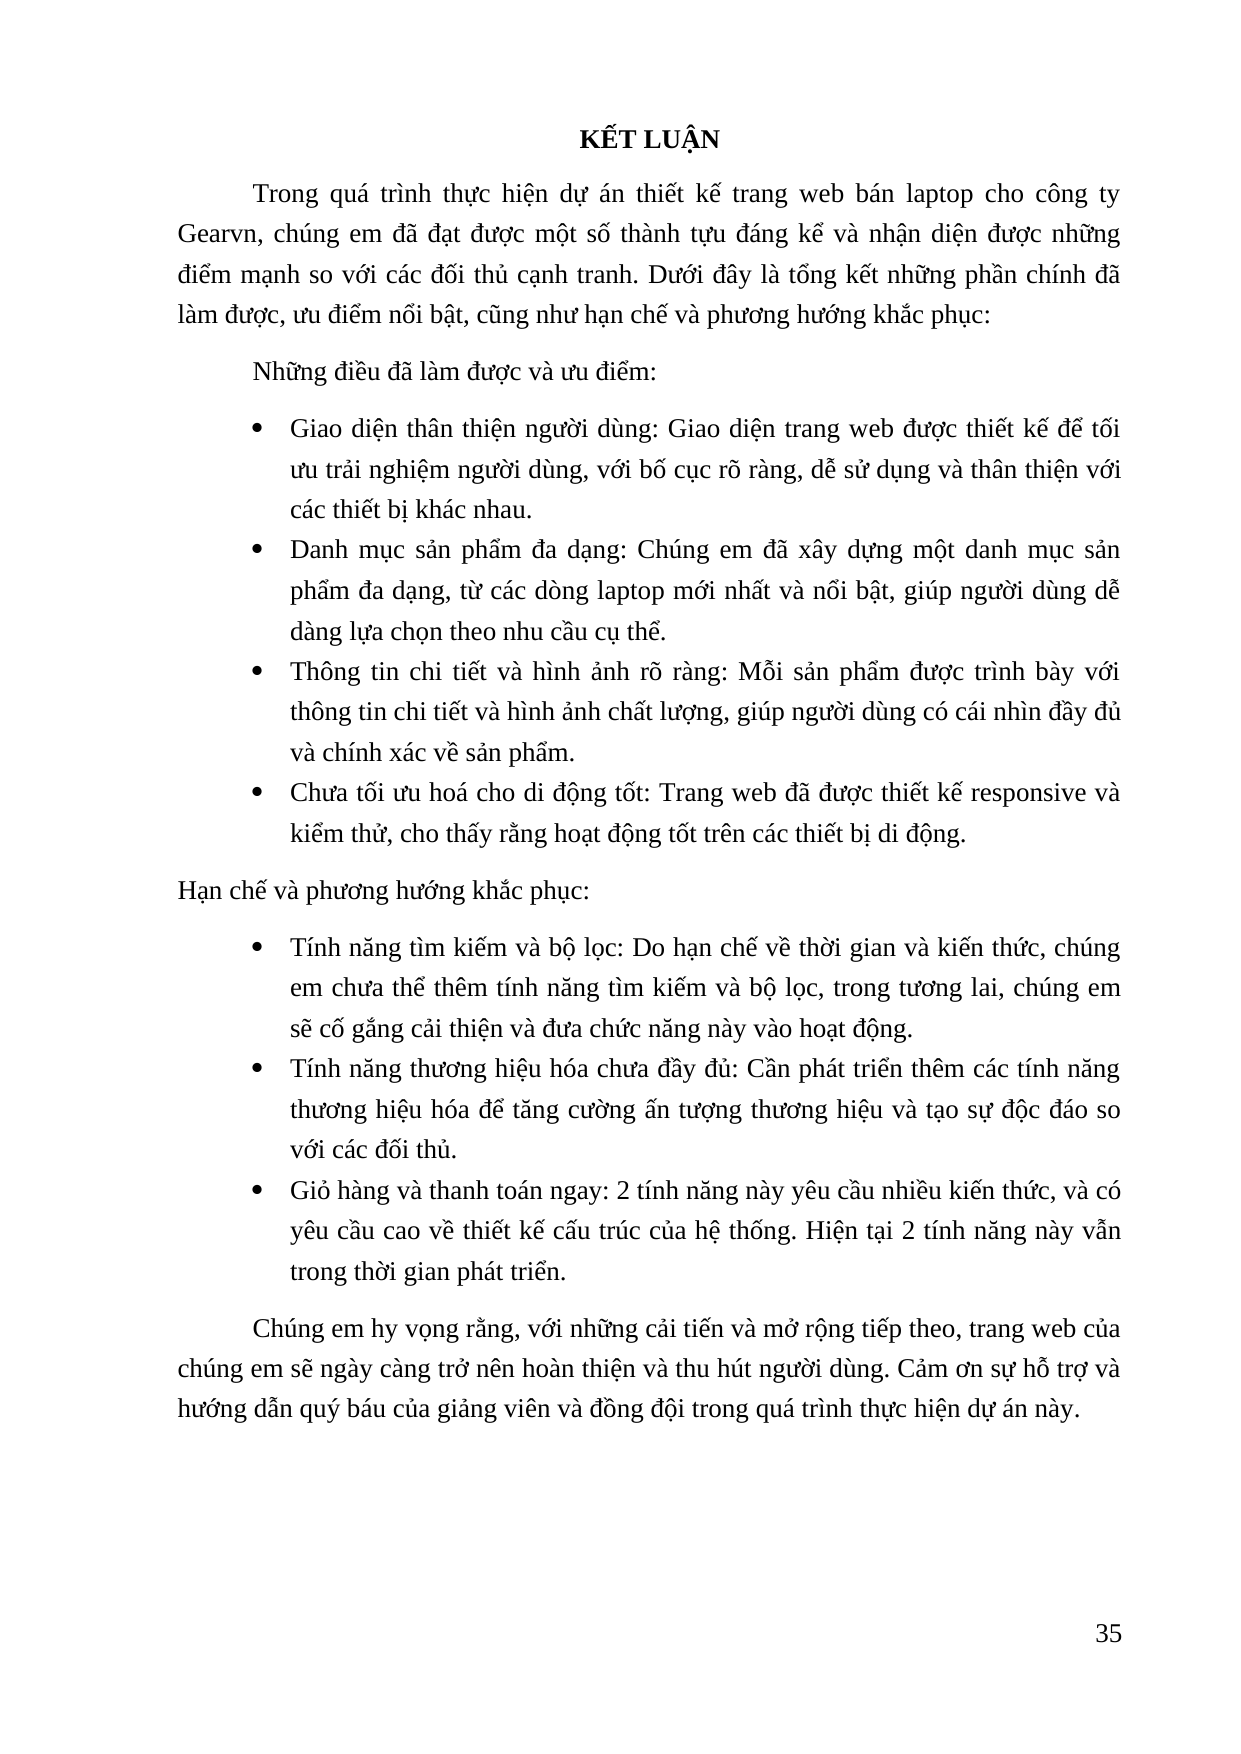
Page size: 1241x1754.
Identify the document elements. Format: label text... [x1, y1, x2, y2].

list Giỏ hàng và thanh toán ngay: 2 tính năng này yêu cầu nhiều kiến thức, và có yêu cầu cao về thiết kế cấu trúc của hệ thống. Hiện tại 2 tính năng này vẫn trong thời gian phát triển. [252, 1174, 1122, 1286]
list Chưa tối ưu hoá cho di động tốt: Trang web đã được thiết kế responsive và kiểm thử, cho thấy rằng hoạt động tốt trên các thiết bị di động. [252, 776, 1122, 848]
list Tính năng tìm kiếm và bộ lọc: Do hạn chế về thời gian và kiến thức, chúng em chưa thể thêm tính năng tìm kiếm và bộ lọc, trong tương lai, chúng em sẽ cố gắng cải thiện và đưa chức năng này vào hoạt động. [252, 931, 1122, 1043]
list Danh mục sản phẩm đa dạng: Chúng em đã xây dựng một danh mục sản phẩm đa dạng, từ các dòng laptop mới nhất và nổi bật, giúp người dùng dễ dàng lựa chọn theo nhu cầu cụ thể. [252, 534, 1122, 646]
subtitle KẾT LUẬN [177, 123, 1122, 154]
text Những điều đã làm được và ưu điểm: [177, 355, 1122, 386]
text Trong quá trình thực hiện dự án thiết kế trang web bán laptop cho công ty Gearvn, chúng em đã đạt được một số thành tựu đáng kể và nhận diện được những điểm mạnh so với các đối thủ cạnh tranh. Dưới đây là tổng kết những phần chính đã làm được, ưu điểm nổi bật, cũng như hạn chế và phương hướng khắc phục: [177, 177, 1122, 329]
list Thông tin chi tiết và hình ảnh rõ ràng: Mỗi sản phẩm được trình bày với thông tin chi tiết và hình ảnh chất lượng, giúp người dùng có cái nhìn đầy đủ và chính xác về sản phẩm. [252, 655, 1122, 767]
list Tính năng thương hiệu hóa chưa đầy đủ: Cần phát triển thêm các tính năng thương hiệu hóa để tăng cường ấn tượng thương hiệu và tạo sự độc đáo so với các đối thủ. [252, 1052, 1122, 1164]
list Giao diện thân thiện người dùng: Giao diện trang web được thiết kế để tối ưu trải nghiệm người dùng, với bố cục rõ ràng, dễ sử dụng và thân thiện với các thiết bị khác nhau. [252, 412, 1122, 524]
text Hạn chế và phương hướng khắc phục: [177, 874, 1122, 905]
text Chúng em hy vọng rằng, với những cải tiến và mở rộng tiếp theo, trang web của chúng em sẽ ngày càng trở nên hoàn thiện và thu hút người dùng. Cảm ơn sự hỗ trợ và hướng dẫn quý báu của giảng viên và đồng đội trong quá trình thực hiện dự án này. [177, 1312, 1122, 1424]
